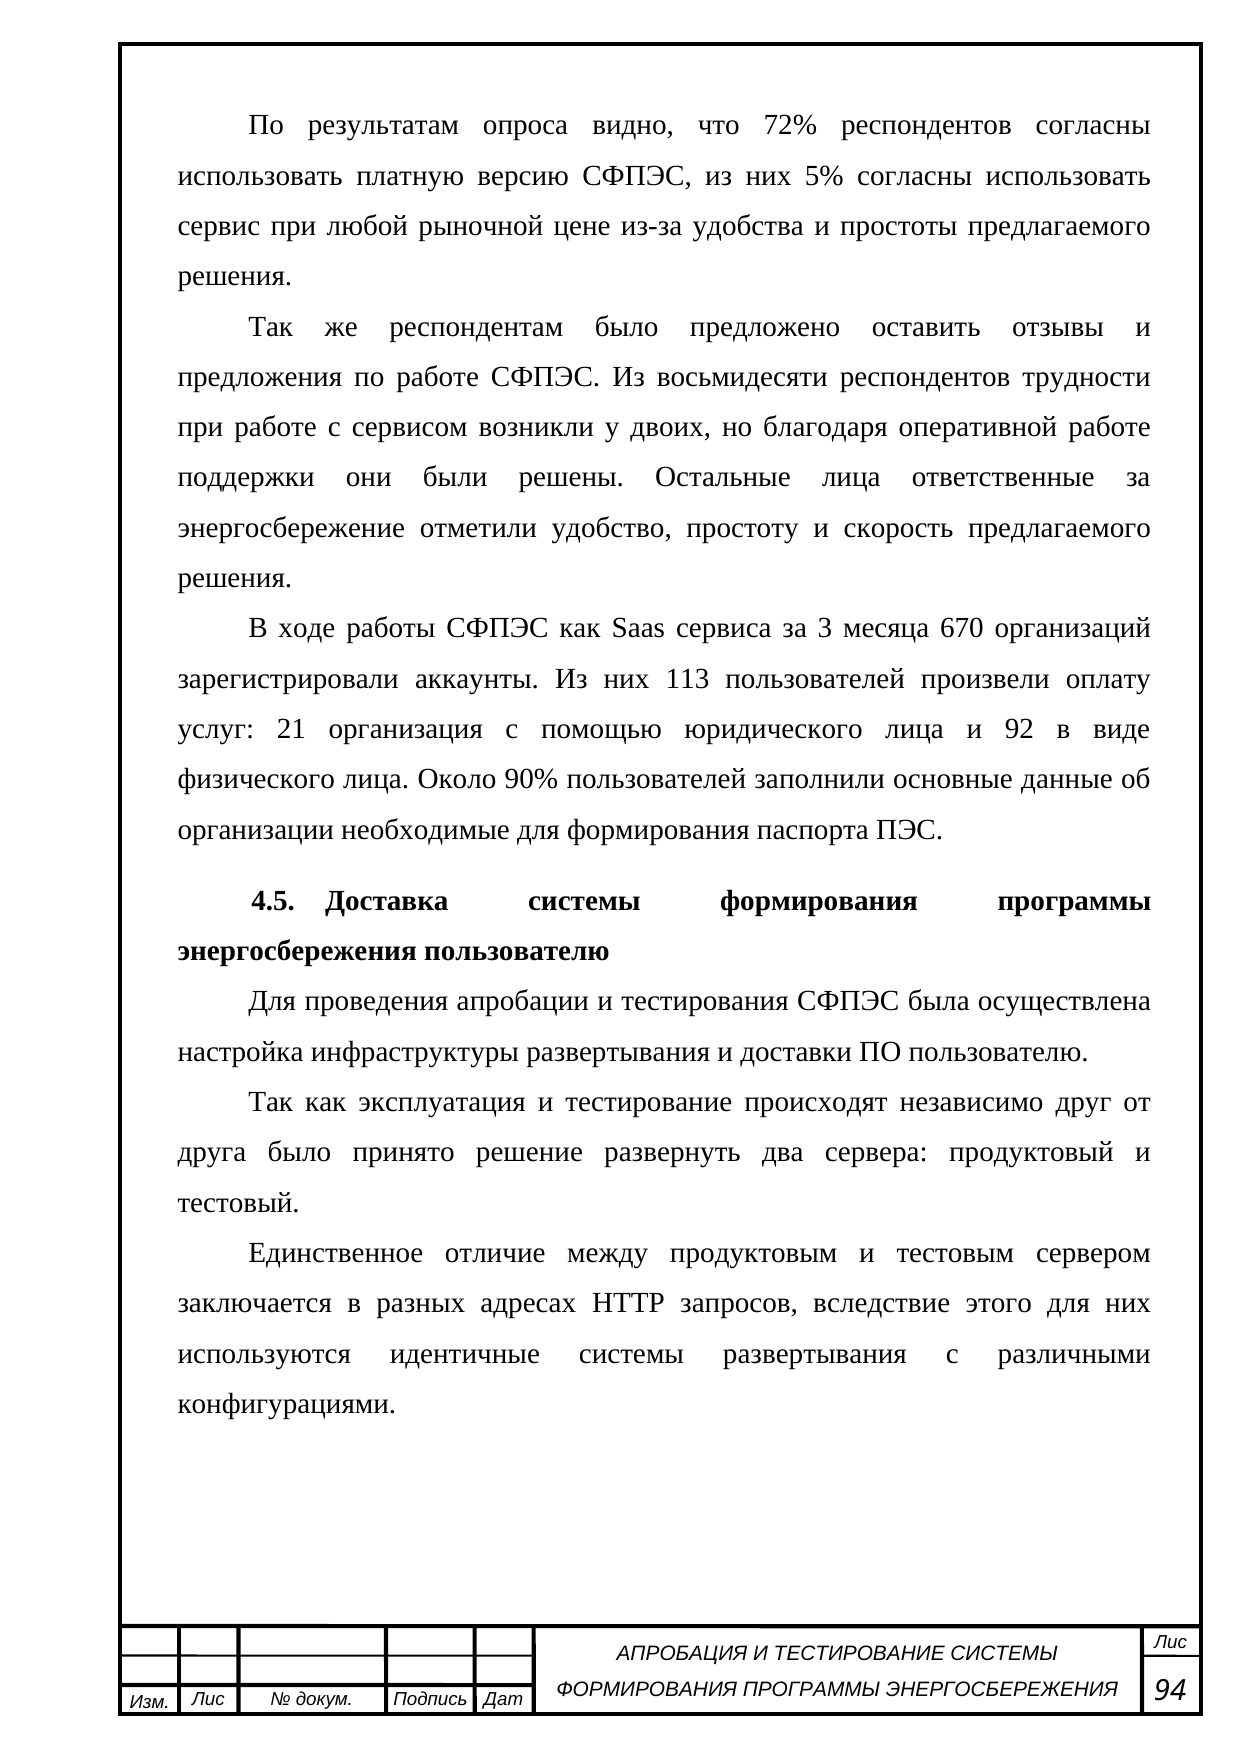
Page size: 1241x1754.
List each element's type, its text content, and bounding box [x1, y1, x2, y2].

text Так же респондентам было предложено оставить отзывы и предложения по работе СФПЭС. Из восьмидесяти респондентов трудности при работе с сервисом возникли у двоих, но благодаря оперативной работе поддержки они были решены. Остальные лица ответственные за энергосбережение отметили удобство, простоту и скорость предлагаемого решения. [177, 309, 1152, 594]
text Так как эксплуатация и тестирование происходят независимо друг от друга было принято решение развернуть два сервера: продуктовый и тестовый. [177, 1084, 1152, 1218]
text Для проведения апробации и тестирования СФПЭС была осуществлена настройка инфраструктуры развертывания и доставки ПО пользователю. [177, 983, 1152, 1067]
subtitle Доставка системы формирования программы энергосбережения пользователю [177, 883, 1152, 967]
text Единственное отличие между продуктовым и тестовым сервером заключается в разных адресах HTTP запросов, вследствие этого для них используются идентичные системы развертывания с различными конфигурациями. [177, 1235, 1152, 1419]
text По результатам опроса видно, что 72% респондентов согласны использовать платную версию СФПЭС, из них 5% согласны использовать сервис при любой рыночной цене из-за удобства и простоты предлагаемого решения. [177, 107, 1152, 292]
text В ходе работы СФПЭС как Saas сервиса за 3 месяца 670 организаций зарегистрировали аккаунты. Из них 113 пользователей произвели оплату услуг: 21 организация с помощью юридического лица и 92 в виде физического лица. Около 90% пользователей заполнили основные данные об организации необходимые для формирования паспорта ПЭС. [177, 611, 1152, 845]
